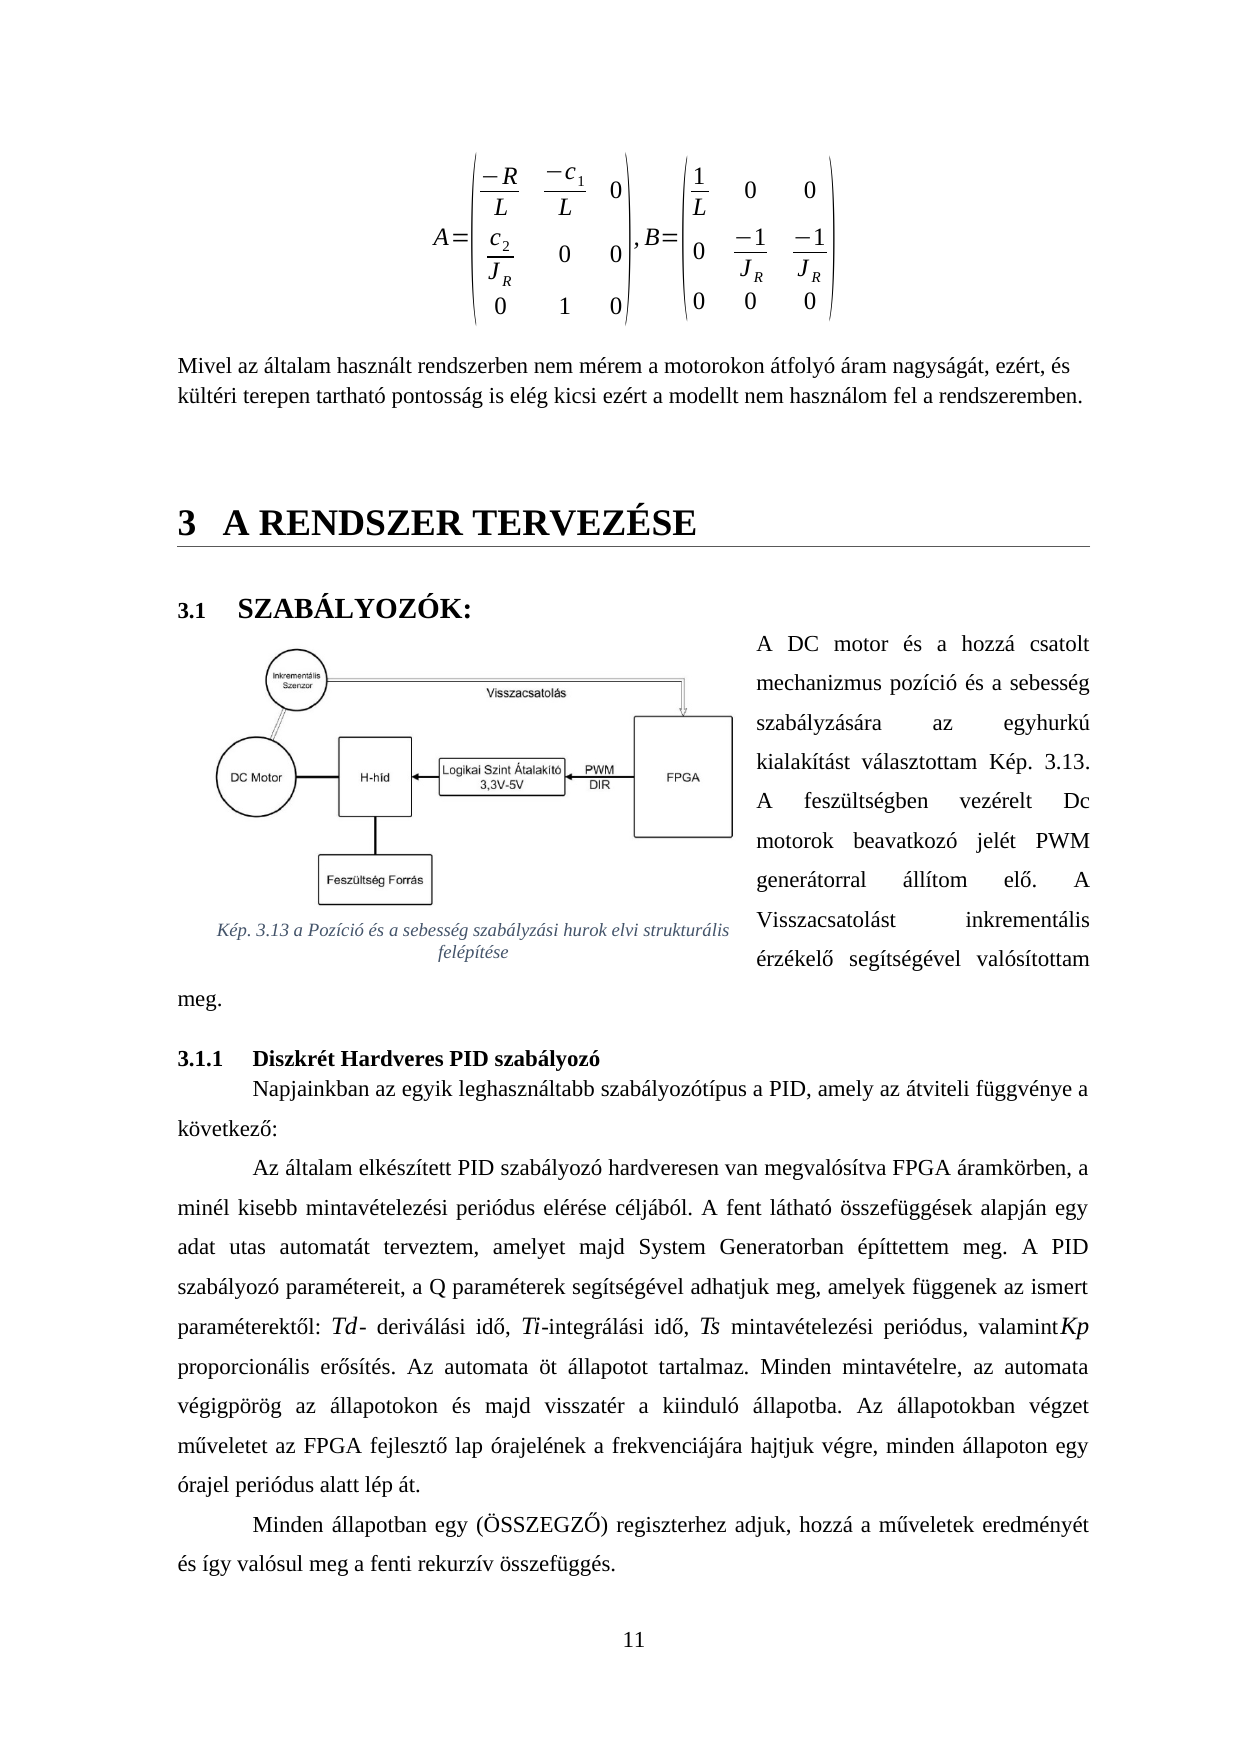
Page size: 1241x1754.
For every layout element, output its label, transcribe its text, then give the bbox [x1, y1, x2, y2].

text Mivel az általam használt rendszerben nem mérem a motorokon átfolyó áram nagyságát, ezért, és kültéri terepen tartható pontosság is elég kicsi ezért a modellt nem használom fel a rendszeremben. [177, 352, 1090, 408]
text Az általam elkészített PID szabályozó hardveresen van megvalósítva FPGA áramkörben, a minél kisebb mintavételezési periódus elérése céljából. A fent látható összefüggések alapján egy adat utas automatát terveztem, amelyet majd System Generatorban építtettem meg. A PID szabályozó paramétereit, a Q paraméterek segítségével adhatjuk meg, amelyek függenek az ismert paraméterektől: - deriválási idő, -integrálási idő, mintavételezési periódus, valamint proporcionális erősítés. Az automata öt állapotot tartalmaz. Minden mintavételre, az automata végigpörög az állapotokon és majd visszatér a kiinduló állapotba. Az állapotokban végzet műveletet az FPGA fejlesztő lap órajelének a frekvenciájára hajtjuk végre, minden állapoton egy órajel periódus alatt lép át. [177, 1154, 1090, 1498]
subtitle A RENDSZER TERVEZÉSE [177, 501, 1090, 546]
text Minden állapotban egy (ÖSSZEGZŐ) regiszterhez adjuk, hozzá a műveletek eredményét és így valósul meg a fenti rekurzív összefüggés. [177, 1511, 1090, 1577]
picture [210, 643, 738, 910]
subtitle Diszkrét Hardveres PID szabályozó [177, 1045, 1090, 1072]
subtitle SZABÁLYOZÓK: [177, 591, 1090, 624]
text Napjainkban az egyik leghasználtabb szabályozótípus a PID, amely az átviteli függvénye a következő: [177, 1075, 1090, 1141]
